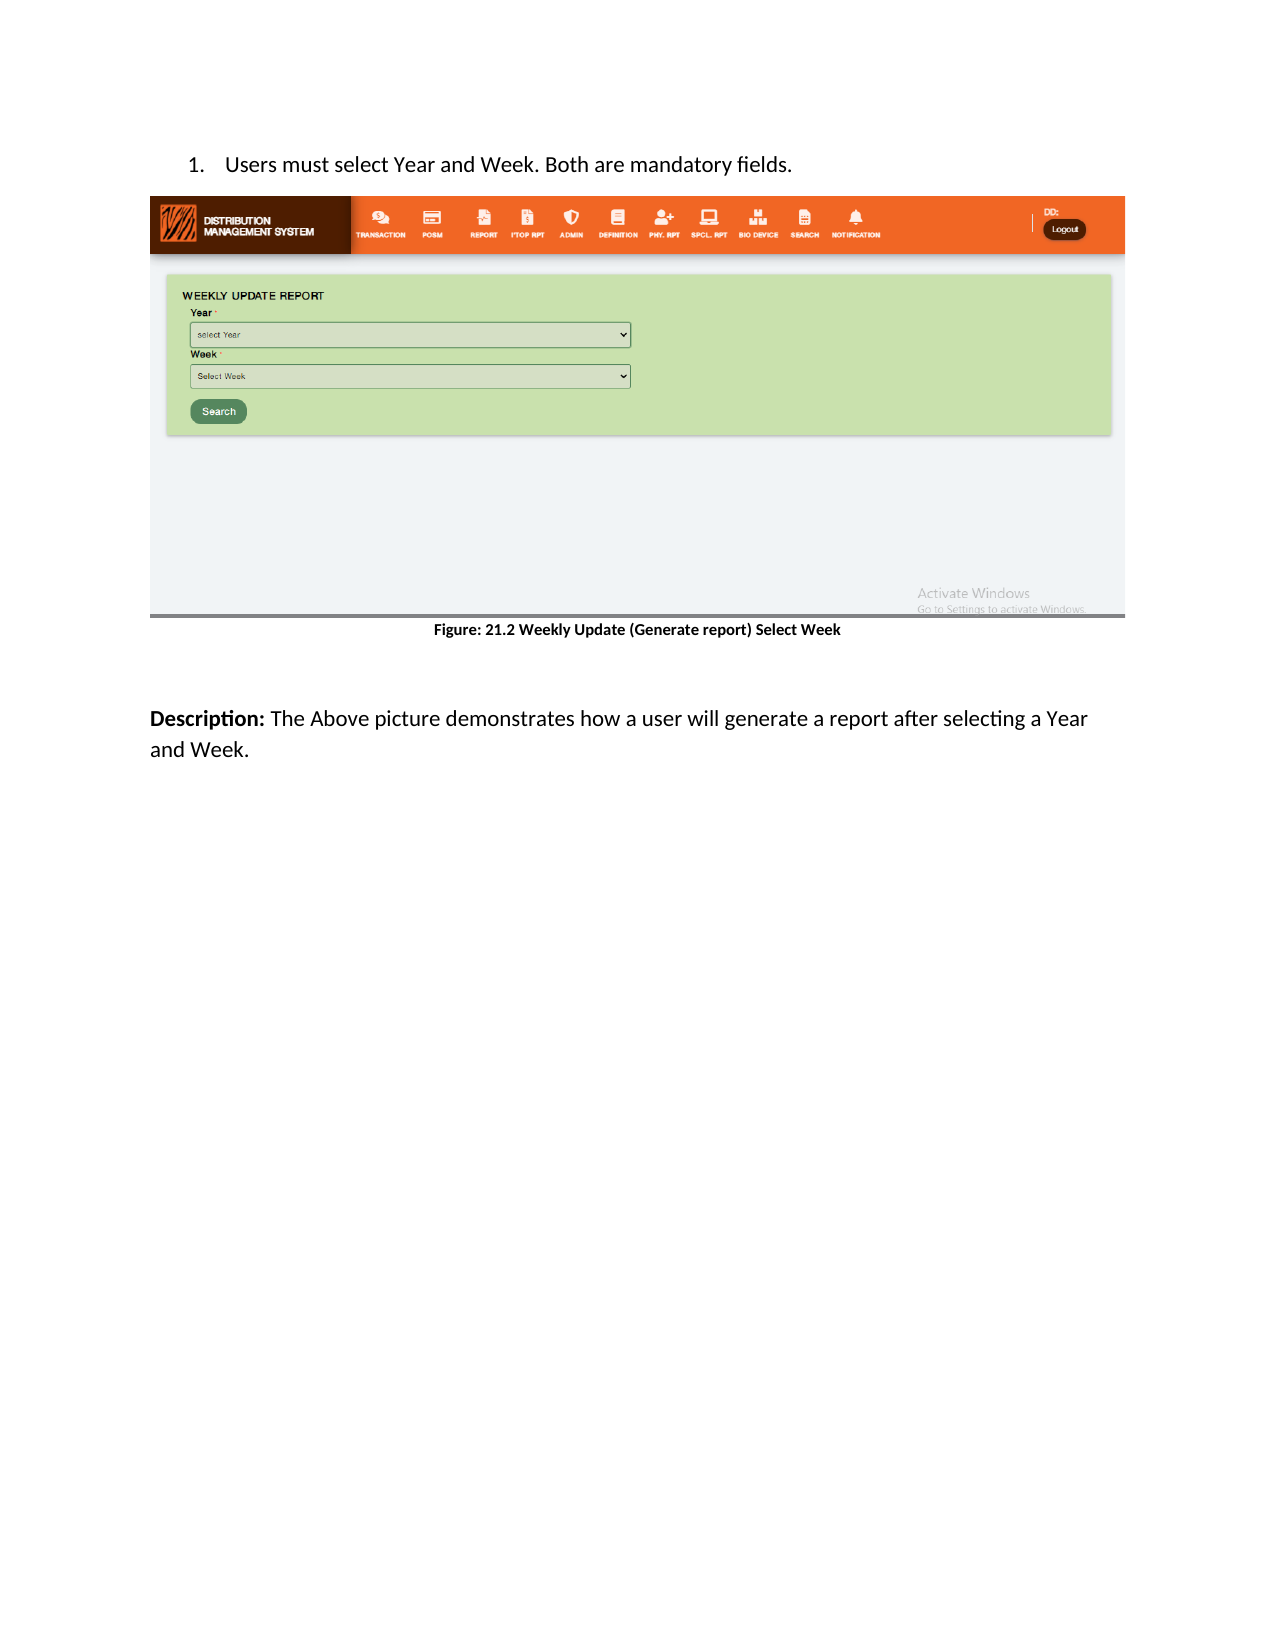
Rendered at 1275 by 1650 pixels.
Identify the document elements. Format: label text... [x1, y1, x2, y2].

picture [150, 196, 1125, 618]
list Users must select Year and Week. Both are mandatory fields. [187, 150, 1125, 178]
text Description: The Above picture demonstrates how a user will generate a report after selecting a Year and Week. [150, 704, 1125, 763]
text Figure: 21.2 Weekly Update (Generate report) Select Week [150, 618, 1125, 639]
